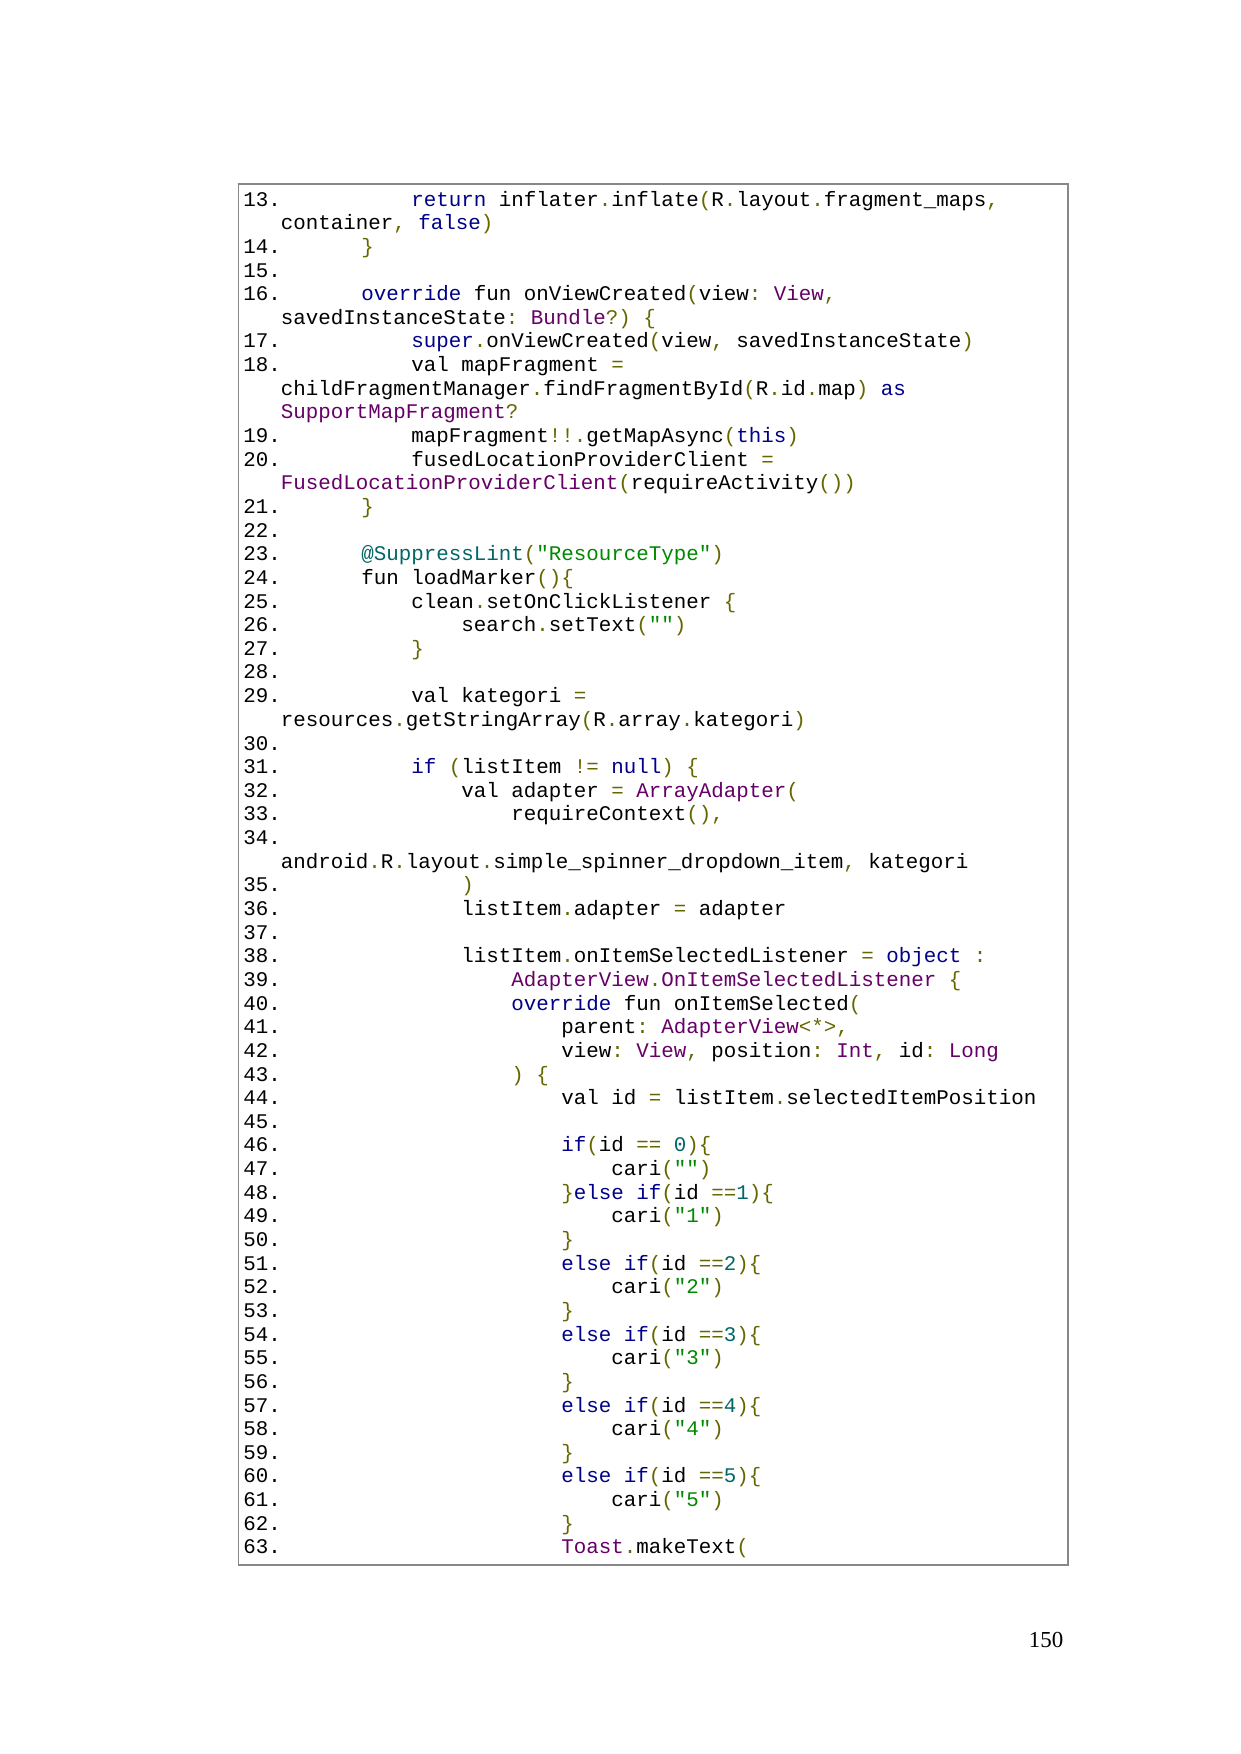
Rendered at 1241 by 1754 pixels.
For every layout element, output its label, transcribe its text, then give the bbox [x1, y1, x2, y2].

list listItem.adapter = adapter [239, 892, 1067, 922]
list else if(id ==4){ [239, 1389, 1067, 1412]
list mapFragment!!.getMapAsync(this) [239, 419, 1067, 443]
list cari("1") [239, 1200, 1067, 1223]
list requireContext(), [239, 798, 1067, 821]
list parent: AdapterView<*>, [239, 1011, 1067, 1034]
list fusedLocationProviderClient = FusedLocationProviderClient(requireActivity()) [239, 443, 1067, 490]
list }else if(id ==1){ [239, 1176, 1067, 1200]
list } [239, 490, 1067, 520]
list cari("") [239, 1152, 1067, 1176]
list ) [239, 869, 1067, 892]
list fun loadMarker(){ [239, 561, 1067, 585]
list } [239, 632, 1067, 662]
list super.onViewCreated(view, savedInstanceState) [239, 325, 1067, 348]
list else if(id ==3){ [239, 1318, 1067, 1342]
list cari("3") [239, 1342, 1067, 1365]
list AdapterView.OnItemSelectedListener { [239, 963, 1067, 987]
list val mapFragment = childFragmentManager.findFragmentById(R.id.map) as SupportMapFragment? [239, 348, 1067, 419]
list } [239, 1223, 1067, 1247]
list } [239, 230, 1067, 259]
list cari("5") [239, 1483, 1067, 1507]
list Toast.makeText( [239, 1531, 1067, 1564]
list override fun onViewCreated(view: View, savedInstanceState: Bundle?) { [239, 277, 1067, 325]
list cari("2") [239, 1271, 1067, 1294]
list val id = listItem.selectedItemPosition [239, 1081, 1067, 1111]
list val adapter = ArrayAdapter( [239, 774, 1067, 798]
list if (listItem != null) { [239, 750, 1067, 774]
list view: View, position: Int, id: Long [239, 1034, 1067, 1058]
list } [239, 1436, 1067, 1460]
list override fun onItemSelected( [239, 987, 1067, 1011]
list } [239, 1507, 1067, 1531]
list search.setText("") [239, 608, 1067, 632]
list val kategori = resources.getStringArray(R.array.kategori) [239, 679, 1067, 732]
list cari("4") [239, 1412, 1067, 1436]
list else if(id ==2){ [239, 1247, 1067, 1271]
list @SuppressLint("ResourceType") [239, 538, 1067, 561]
list else if(id ==5){ [239, 1460, 1067, 1483]
list return inflater.inflate(R.layout.fragment_maps, container, false) [239, 185, 1067, 230]
list } [239, 1294, 1067, 1318]
list clean.setOnClickListener { [239, 585, 1067, 608]
list } [239, 1365, 1067, 1389]
list android.R.layout.simple_spinner_dropdown_item, kategori [239, 821, 1067, 869]
list ) { [239, 1058, 1067, 1081]
list listItem.onItemSelectedListener = object : [239, 939, 1067, 963]
list if(id == 0){ [239, 1129, 1067, 1152]
